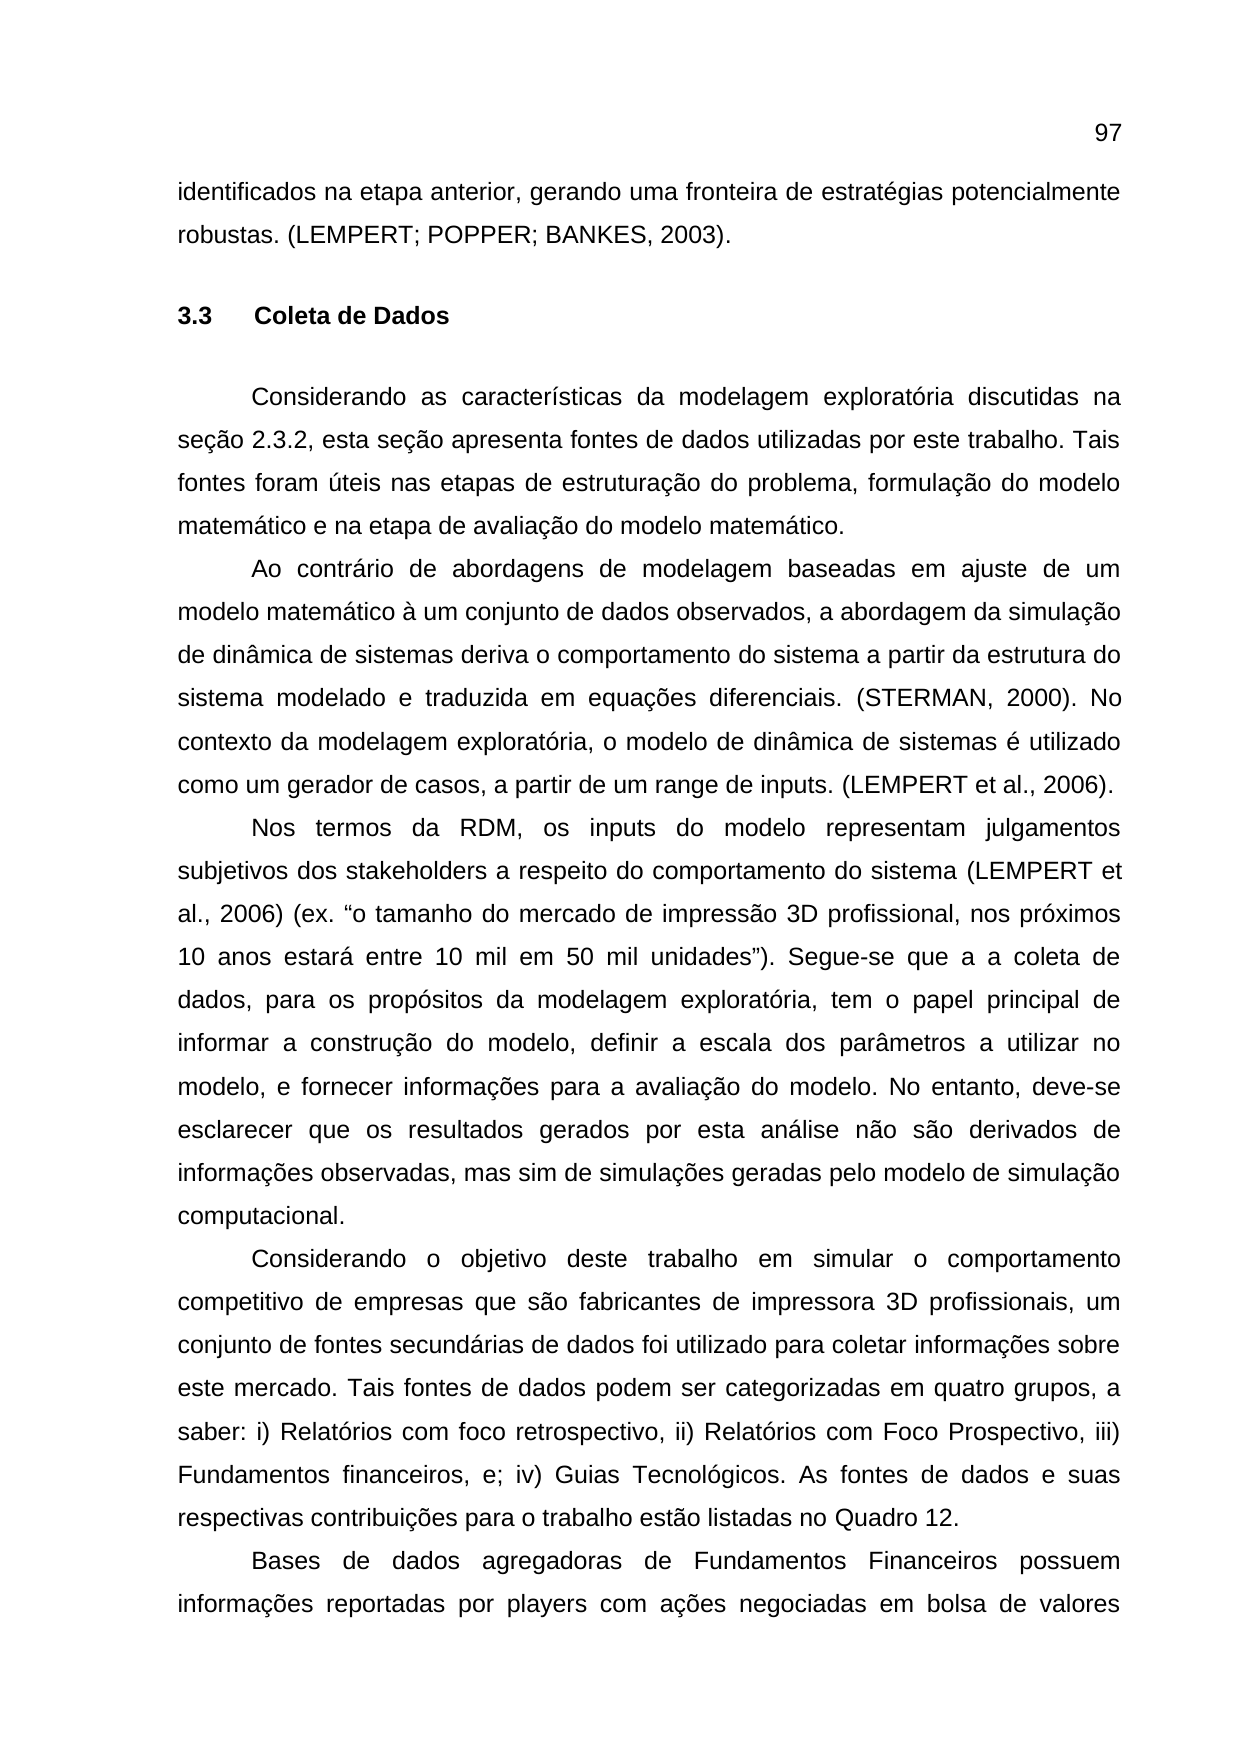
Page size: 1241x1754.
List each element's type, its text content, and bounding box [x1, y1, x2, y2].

subtitle Coleta de Dados [177, 301, 1122, 330]
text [177, 1546, 1122, 1618]
text Ao contrário de abordagens de modelagem baseadas em ajuste de um modelo matemático à um conjunto de dados observados, a abordagem da simulação de dinâmica de sistemas deriva o comportamento do sistema a partir da estrutura do sistema modelado e traduzida em equações diferenciais. (STERMAN, 2000). No contexto da modelagem exploratória, o modelo de dinâmica de sistemas é utilizado como um gerador de casos, a partir de um range de inputs. (LEMPERT et al., 2006). [177, 554, 1122, 798]
text Considerando as características da modelagem exploratória discutidas na seção 2.3.2, esta seção apresenta fontes de dados utilizadas por este trabalho. Tais fontes foram úteis nas etapas de estruturação do problema, formulação do modelo matemático e na etapa de avaliação do modelo matemático. [177, 382, 1122, 540]
text Nos termos da RDM, os inputs do modelo representam julgamentos subjetivos dos stakeholders a respeito do comportamento do sistema (LEMPERT et al., 2006) (ex. “o tamanho do mercado de impressão 3D profissional, nos próximos 10 anos estará entre 10 mil em 50 mil unidades”). Segue-se que a a coleta de dados, para os propósitos da modelagem exploratória, tem o papel principal de informar a construção do modelo, definir a escala dos parâmetros a utilizar no modelo, e fornecer informações para a avaliação do modelo. No entanto, deve-se esclarecer que os resultados gerados por esta análise não são derivados de informações observadas, mas sim de simulações geradas pelo modelo de simulação computacional. [177, 813, 1122, 1230]
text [177, 177, 1122, 249]
text Considerando o objetivo deste trabalho em simular o comportamento competitivo de empresas que são fabricantes de impressora 3D profissionais, um conjunto de fontes secundárias de dados foi utilizado para coletar informações sobre este mercado. Tais fontes de dados podem ser categorizadas em quatro grupos, a saber: i) Relatórios com foco retrospectivo, ii) Relatórios com Foco Prospectivo, iii) Fundamentos financeiros, e; iv) Guias Tecnológicos. As fontes de dados e suas respectivas contribuições para o trabalho estão listadas no Quadro 12. [177, 1244, 1122, 1532]
